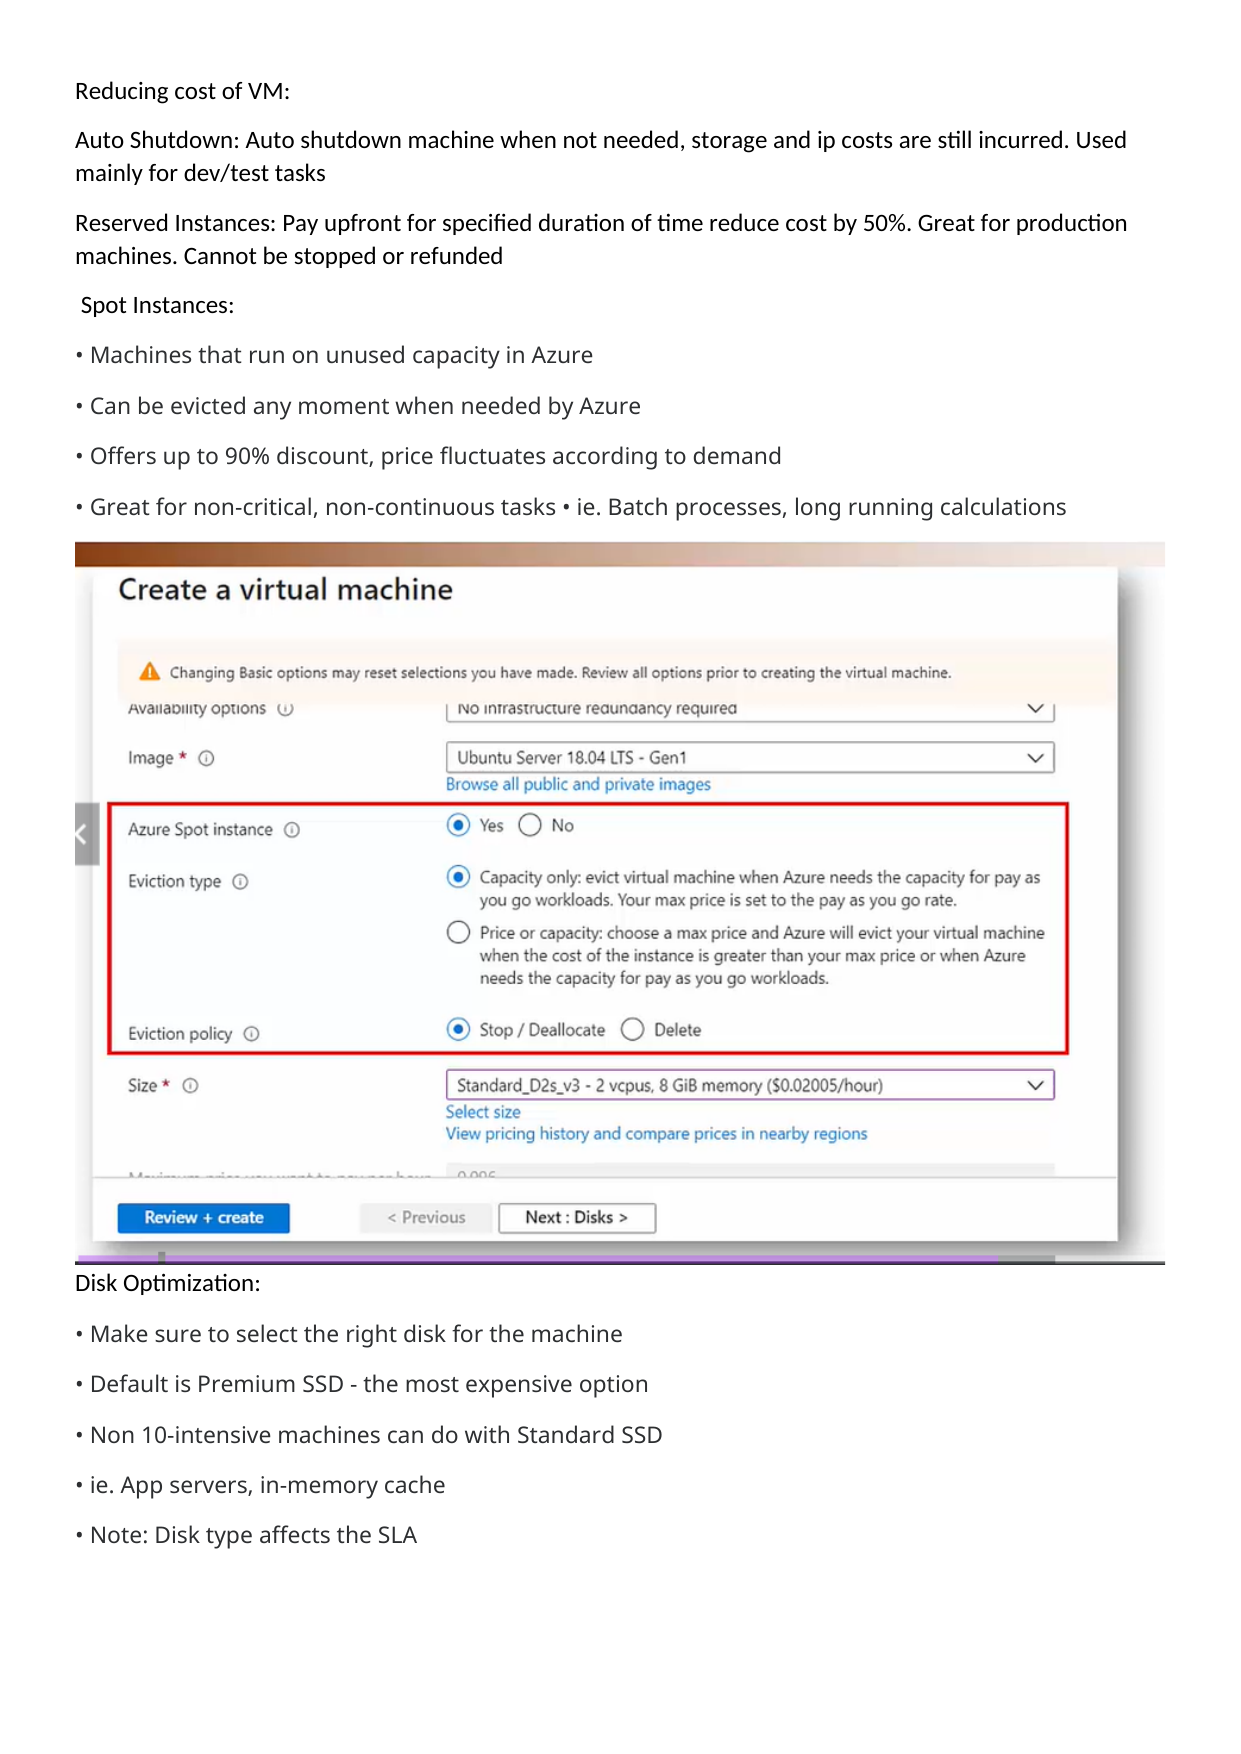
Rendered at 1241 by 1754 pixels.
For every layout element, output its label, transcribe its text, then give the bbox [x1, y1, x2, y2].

text • Can be evicted any moment when needed by Azure [75, 389, 1165, 421]
text Reserved Instances: Pay upfront for specified duration of time reduce cost by 50%. Great for production machines. Cannot be stopped or refunded [75, 207, 1165, 271]
text • Machines that run on unused capacity in Azure [75, 339, 1165, 370]
picture [75, 540, 1166, 1265]
text • Default is Premium SSD - the most expensive option [75, 1368, 1165, 1399]
text Reducing cost of VM: [75, 75, 1165, 106]
text • Great for non-critical, non-continuous tasks • ie. Batch processes, long running calculations [75, 490, 1165, 522]
text Auto Shutdown: Auto shutdown machine when not needed, storage and ip costs are still incurred. Used mainly for dev/test tasks [75, 124, 1165, 188]
text • ie. App servers, in-memory cache [75, 1469, 1165, 1500]
text Spot Instances: [75, 289, 1165, 320]
text • Note: Disk type affects the SLA [75, 1519, 1165, 1551]
text • Non 10-intensive machines can do with Standard SSD [75, 1419, 1165, 1450]
text • Offers up to 90% discount, price fluctuates according to demand [75, 440, 1165, 471]
text • Make sure to select the right disk for the machine [75, 1318, 1165, 1349]
text Disk Optimization: [75, 1265, 1165, 1299]
